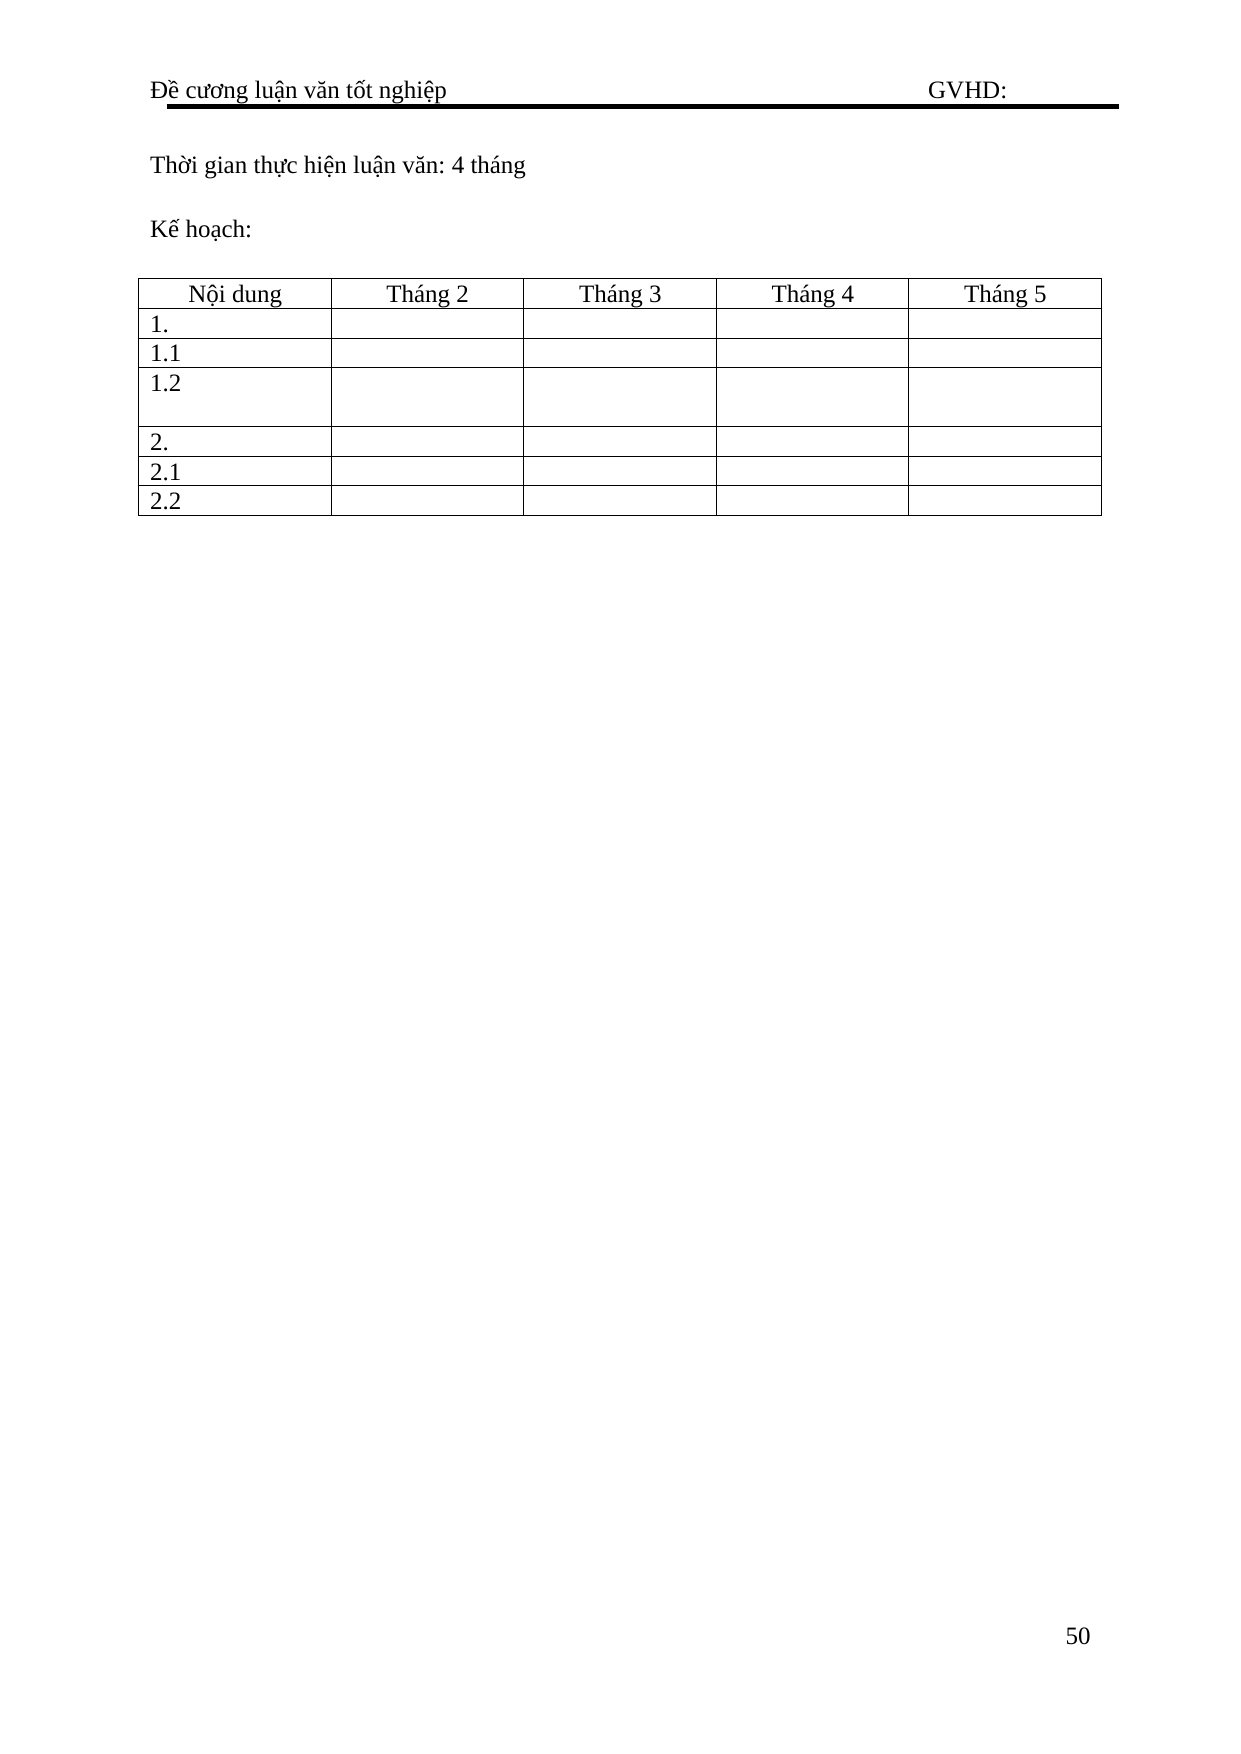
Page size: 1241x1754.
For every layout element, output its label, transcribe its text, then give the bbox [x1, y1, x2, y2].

table_cell [717, 427, 908, 456]
table_header Tháng 2 [332, 279, 523, 308]
table_cell 1.1 [139, 339, 331, 367]
table_cell [524, 368, 716, 426]
table_cell 2. [139, 427, 331, 456]
table_cell [332, 309, 523, 337]
table_cell [909, 309, 1101, 337]
table_cell [332, 368, 523, 426]
table_cell [524, 457, 716, 485]
table_cell 1. [139, 309, 331, 337]
table_cell [909, 368, 1101, 426]
table_cell [717, 309, 908, 337]
table_cell [909, 427, 1101, 456]
table_header Tháng 5 [909, 279, 1101, 308]
table_cell 2.2 [139, 486, 331, 515]
table_cell 1.2 [139, 368, 331, 426]
table_cell [332, 486, 523, 515]
table_cell [332, 339, 523, 367]
table_cell [909, 486, 1101, 515]
table_header Nội dung [139, 279, 331, 308]
table_header Tháng 4 [717, 279, 908, 308]
table_cell [524, 309, 716, 337]
table_cell [909, 339, 1101, 367]
table_header Tháng 3 [524, 279, 716, 308]
table_cell [332, 427, 523, 456]
table_cell [717, 339, 908, 367]
table_cell [909, 457, 1101, 485]
table_cell [717, 486, 908, 515]
table_cell [524, 339, 716, 367]
table_cell [717, 368, 908, 426]
table_cell [524, 427, 716, 456]
text Thời gian thực hiện luận văn: 4 tháng [150, 150, 1090, 179]
table_cell [524, 486, 716, 515]
table_cell [717, 457, 908, 485]
table_cell 2.1 [139, 457, 331, 485]
table_cell [332, 457, 523, 485]
text Kế hoạch: [150, 214, 1090, 243]
